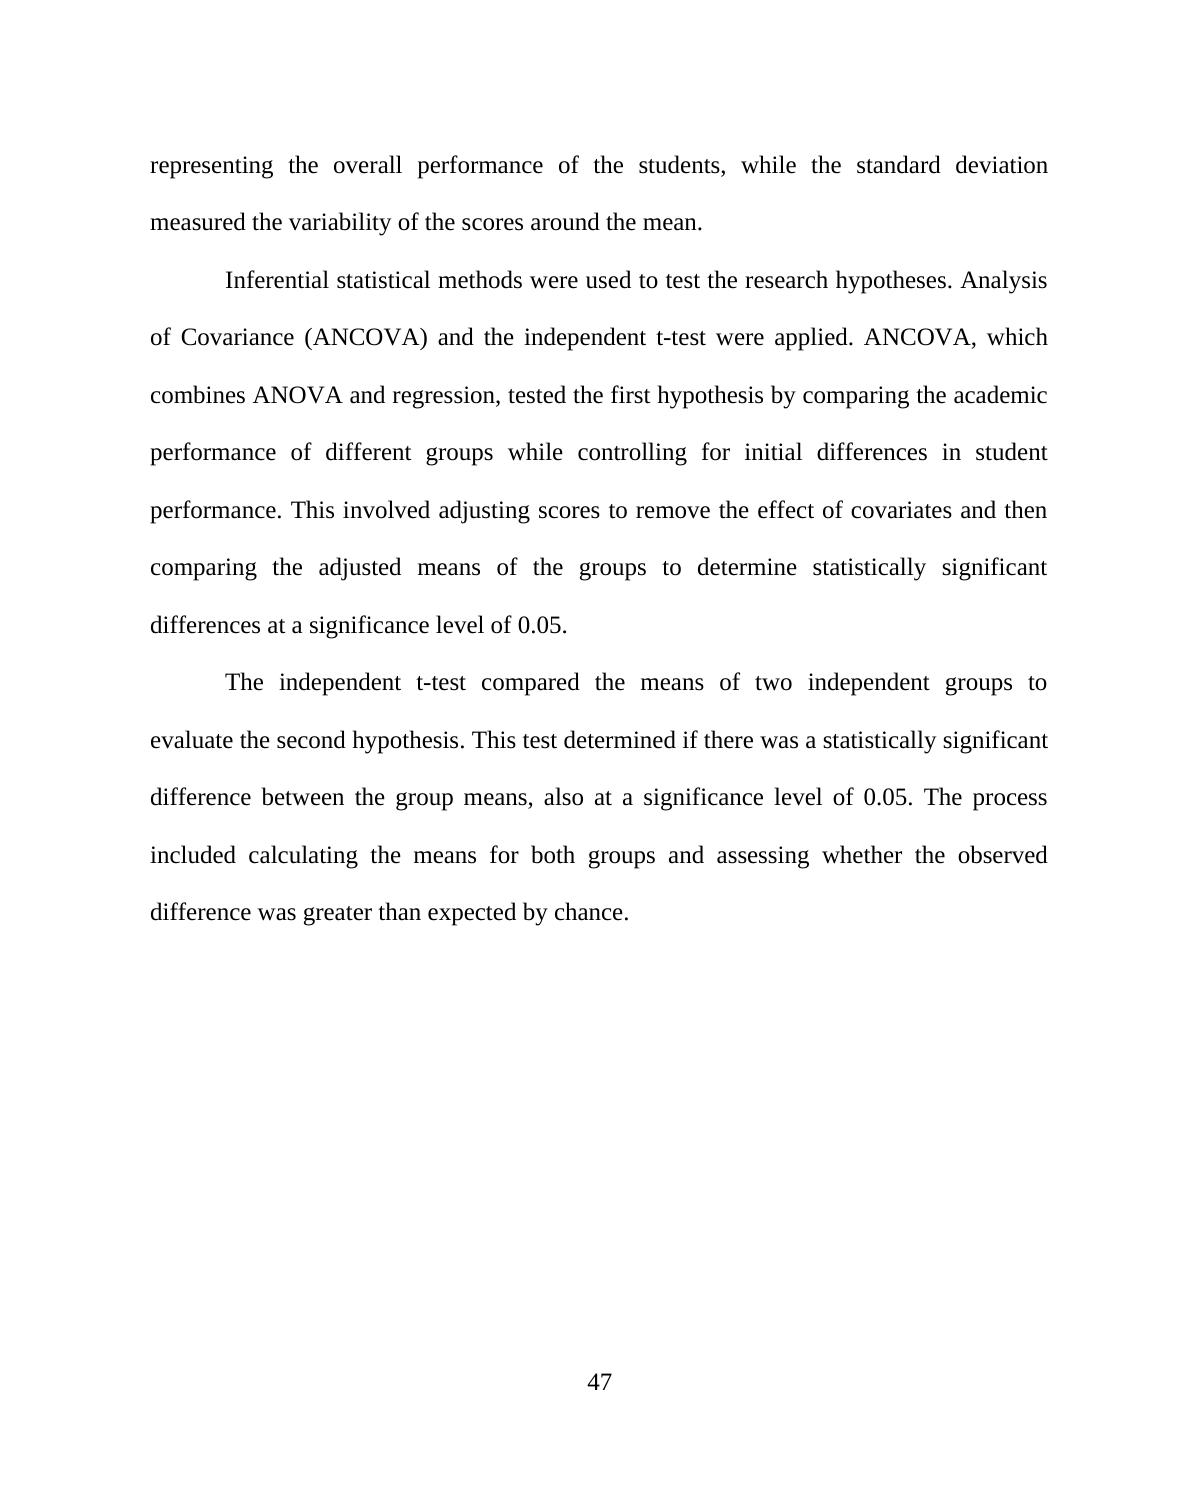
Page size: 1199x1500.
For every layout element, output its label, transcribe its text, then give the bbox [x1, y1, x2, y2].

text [150, 150, 1049, 236]
text Inferential statistical methods were used to test the research hypotheses. Analysis of Covariance (ANCOVA) and the independent t-test were applied. ANCOVA, which combines ANOVA and regression, tested the first hypothesis by comparing the academic performance of different groups while controlling for initial differences in student performance. This involved adjusting scores to remove the effect of covariates and then comparing the adjusted means of the groups to determine statistically significant differences at a significance level of 0.05. [150, 265, 1049, 639]
text The independent t-test compared the means of two independent groups to evaluate the second hypothesis. This test determined if there was a statistically significant difference between the group means, also at a significance level of 0.05. The process included calculating the means for both groups and assessing whether the observed difference was greater than expected by chance. [150, 667, 1049, 926]
